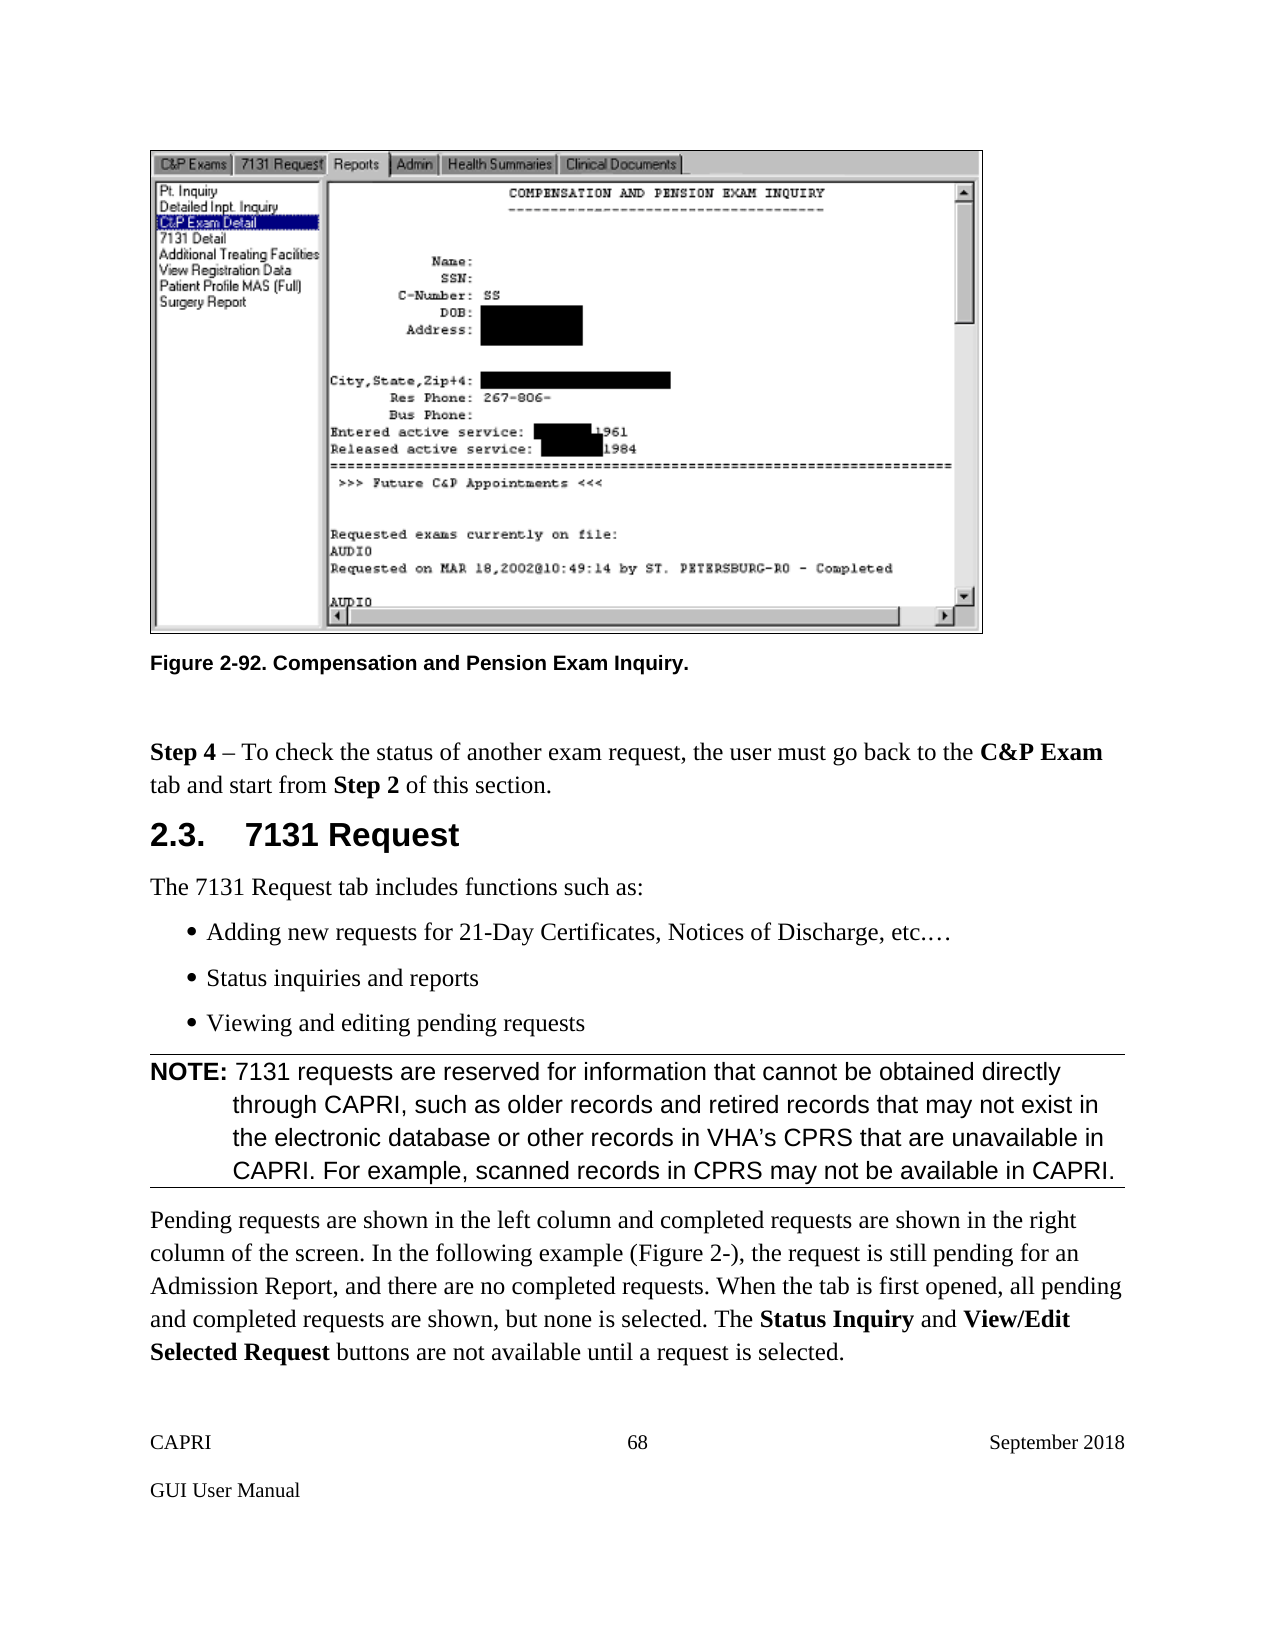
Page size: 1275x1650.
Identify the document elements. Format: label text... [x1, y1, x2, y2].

text Pending requests are shown in the left column and completed requests are shown in the right column of the screen. In the following example (Figure 2-), the request is still pending for an Admission Report, and there are no completed requests. When the tab is first opened, all pending and completed requests are shown, but none is selected. The Status Inquiry and View/Edit Selected Request buttons are not available until a request is selected. [150, 1205, 1125, 1366]
text The 7131 Request tab includes functions such as: [150, 872, 1125, 901]
list Status inquiries and reports [187, 963, 1125, 992]
subtitle 7131 Request [150, 815, 1125, 854]
text Figure 2-92. Compensation and Pension Exam Inquiry. [150, 651, 1125, 675]
list Adding new requests for 21-Day Certificates, Notices of Discharge, etc.… [187, 917, 1125, 946]
text NOTE: 7131 requests are reserved for information that cannot be obtained directly through CAPRI, such as older records and retired records that may not exist in the electronic database or other records in VHA’s CPRS that are unavailable in CAPRI. For example, scanned records in CPRS may not be available in CAPRI. [150, 1055, 1125, 1187]
picture [151, 151, 982, 633]
list Viewing and editing pending requests [187, 1008, 1125, 1037]
text Step 4 – To check the status of another exam request, the user must go back to the C&P Exam tab and start from Step 2 of this section. [150, 737, 1125, 798]
